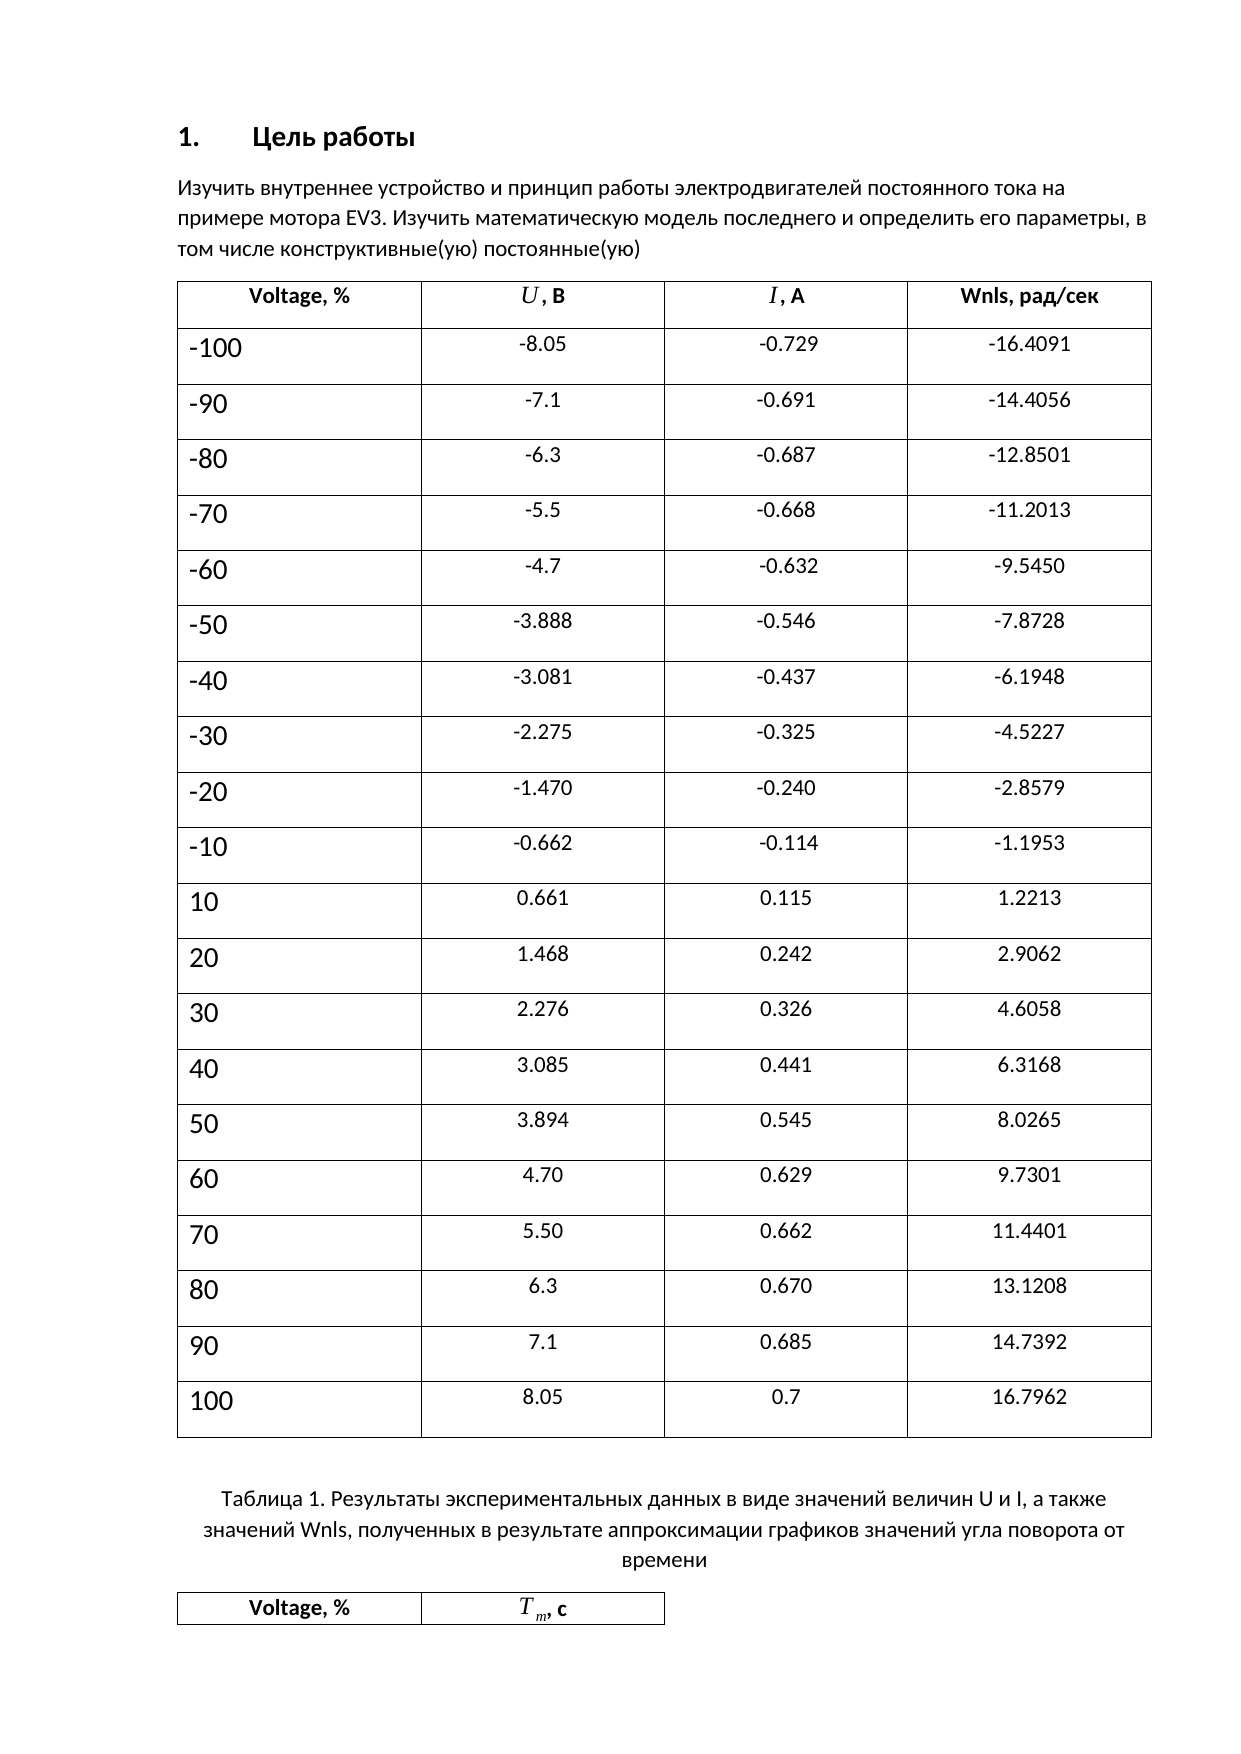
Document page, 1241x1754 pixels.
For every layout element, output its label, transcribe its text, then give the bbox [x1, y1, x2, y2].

table_cell -70 [178, 496, 421, 550]
table_header Voltage, % [178, 1593, 421, 1624]
table_cell -3.888 [422, 606, 664, 661]
table_cell -11.2013 [908, 496, 1151, 550]
table_cell 0.670 [665, 1271, 907, 1326]
table_cell 0.629 [665, 1161, 907, 1215]
table_cell -5.5 [422, 496, 664, 550]
table_cell 2.9062 [908, 939, 1151, 993]
table_cell -0.687 [665, 440, 907, 494]
table_cell 0.441 [665, 1050, 907, 1104]
table_cell 1.468 [422, 939, 664, 993]
table_cell 70 [178, 1216, 421, 1270]
table_cell -0.546 [665, 606, 907, 661]
table_cell -20 [178, 773, 421, 827]
table_cell 0.545 [665, 1105, 907, 1159]
table_cell 0.661 [422, 884, 664, 938]
table_cell 4.6058 [908, 994, 1151, 1049]
table_cell -0.325 [665, 717, 907, 772]
table_cell 14.7392 [908, 1327, 1151, 1381]
table_cell 0.7 [665, 1382, 907, 1437]
table_cell -0.632 [665, 551, 907, 605]
table_cell -12.8501 [908, 440, 1151, 494]
table_cell -2.8579 [908, 773, 1151, 827]
text Изучить внутреннее устройство и принцип работы электродвигателей постоянного тока на примере мотора EV3. Изучить математическую модель последнего и определить его параметры, в том числе конструктивные(ую) постоянные(ую) [177, 173, 1152, 262]
table_cell -60 [178, 551, 421, 605]
text Таблица 1. Результаты экспериментальных данных в виде значений величин U и I, а также значений Wnls, полученных в результате аппроксимации графиков значений угла поворота от времени [177, 1484, 1152, 1573]
table_cell -9.5450 [908, 551, 1151, 605]
table_cell 2.276 [422, 994, 664, 1049]
table_cell 50 [178, 1105, 421, 1159]
table_header , с [422, 1593, 664, 1624]
table_cell -0.114 [665, 828, 907, 882]
table_cell 3.085 [422, 1050, 664, 1104]
table_header , В [422, 282, 664, 328]
table_cell -14.4056 [908, 385, 1151, 439]
table_cell 7.1 [422, 1327, 664, 1381]
table_cell 4.70 [422, 1161, 664, 1215]
table_cell -8.05 [422, 329, 664, 384]
table_cell -2.275 [422, 717, 664, 772]
table_cell 60 [178, 1161, 421, 1215]
table_cell -6.1948 [908, 662, 1151, 716]
table_cell 0.326 [665, 994, 907, 1049]
table_cell -0.240 [665, 773, 907, 827]
table_cell -90 [178, 385, 421, 439]
table_cell 30 [178, 994, 421, 1049]
table_cell 0.242 [665, 939, 907, 993]
table_cell 90 [178, 1327, 421, 1381]
table_cell 10 [178, 884, 421, 938]
table_cell -7.1 [422, 385, 664, 439]
list Цель работы [177, 118, 1152, 154]
table_cell -0.691 [665, 385, 907, 439]
table_cell -4.5227 [908, 717, 1151, 772]
table_cell -40 [178, 662, 421, 716]
table_cell -0.668 [665, 496, 907, 550]
table_cell -0.662 [422, 828, 664, 882]
table_cell -3.081 [422, 662, 664, 716]
table_cell -0.437 [665, 662, 907, 716]
table_cell 0.115 [665, 884, 907, 938]
table_cell -1.470 [422, 773, 664, 827]
table_cell -16.4091 [908, 329, 1151, 384]
table_cell -0.729 [665, 329, 907, 384]
table_cell 80 [178, 1271, 421, 1326]
table_header Wnls, рад/сек [908, 282, 1151, 328]
table_cell 8.05 [422, 1382, 664, 1437]
table_cell -80 [178, 440, 421, 494]
table_cell 5.50 [422, 1216, 664, 1270]
table_cell -10 [178, 828, 421, 882]
table_cell -7.8728 [908, 606, 1151, 661]
table_header Voltage, % [178, 282, 421, 328]
table_cell 100 [178, 1382, 421, 1437]
table_cell 20 [178, 939, 421, 993]
table_cell 11.4401 [908, 1216, 1151, 1270]
table_cell -100 [178, 329, 421, 384]
table_cell 6.3 [422, 1271, 664, 1326]
table_cell 3.894 [422, 1105, 664, 1159]
table_cell 8.0265 [908, 1105, 1151, 1159]
table_cell 13.1208 [908, 1271, 1151, 1326]
table_cell -30 [178, 717, 421, 772]
table_cell -1.1953 [908, 828, 1151, 882]
table_cell -4.7 [422, 551, 664, 605]
table_cell 40 [178, 1050, 421, 1104]
table_cell 0.662 [665, 1216, 907, 1270]
table_cell -6.3 [422, 440, 664, 494]
table_cell -50 [178, 606, 421, 661]
table_header , A [665, 282, 907, 328]
table_cell 9.7301 [908, 1161, 1151, 1215]
table_cell 6.3168 [908, 1050, 1151, 1104]
table_cell 16.7962 [908, 1382, 1151, 1437]
table_cell 1.2213 [908, 884, 1151, 938]
table_cell 0.685 [665, 1327, 907, 1381]
